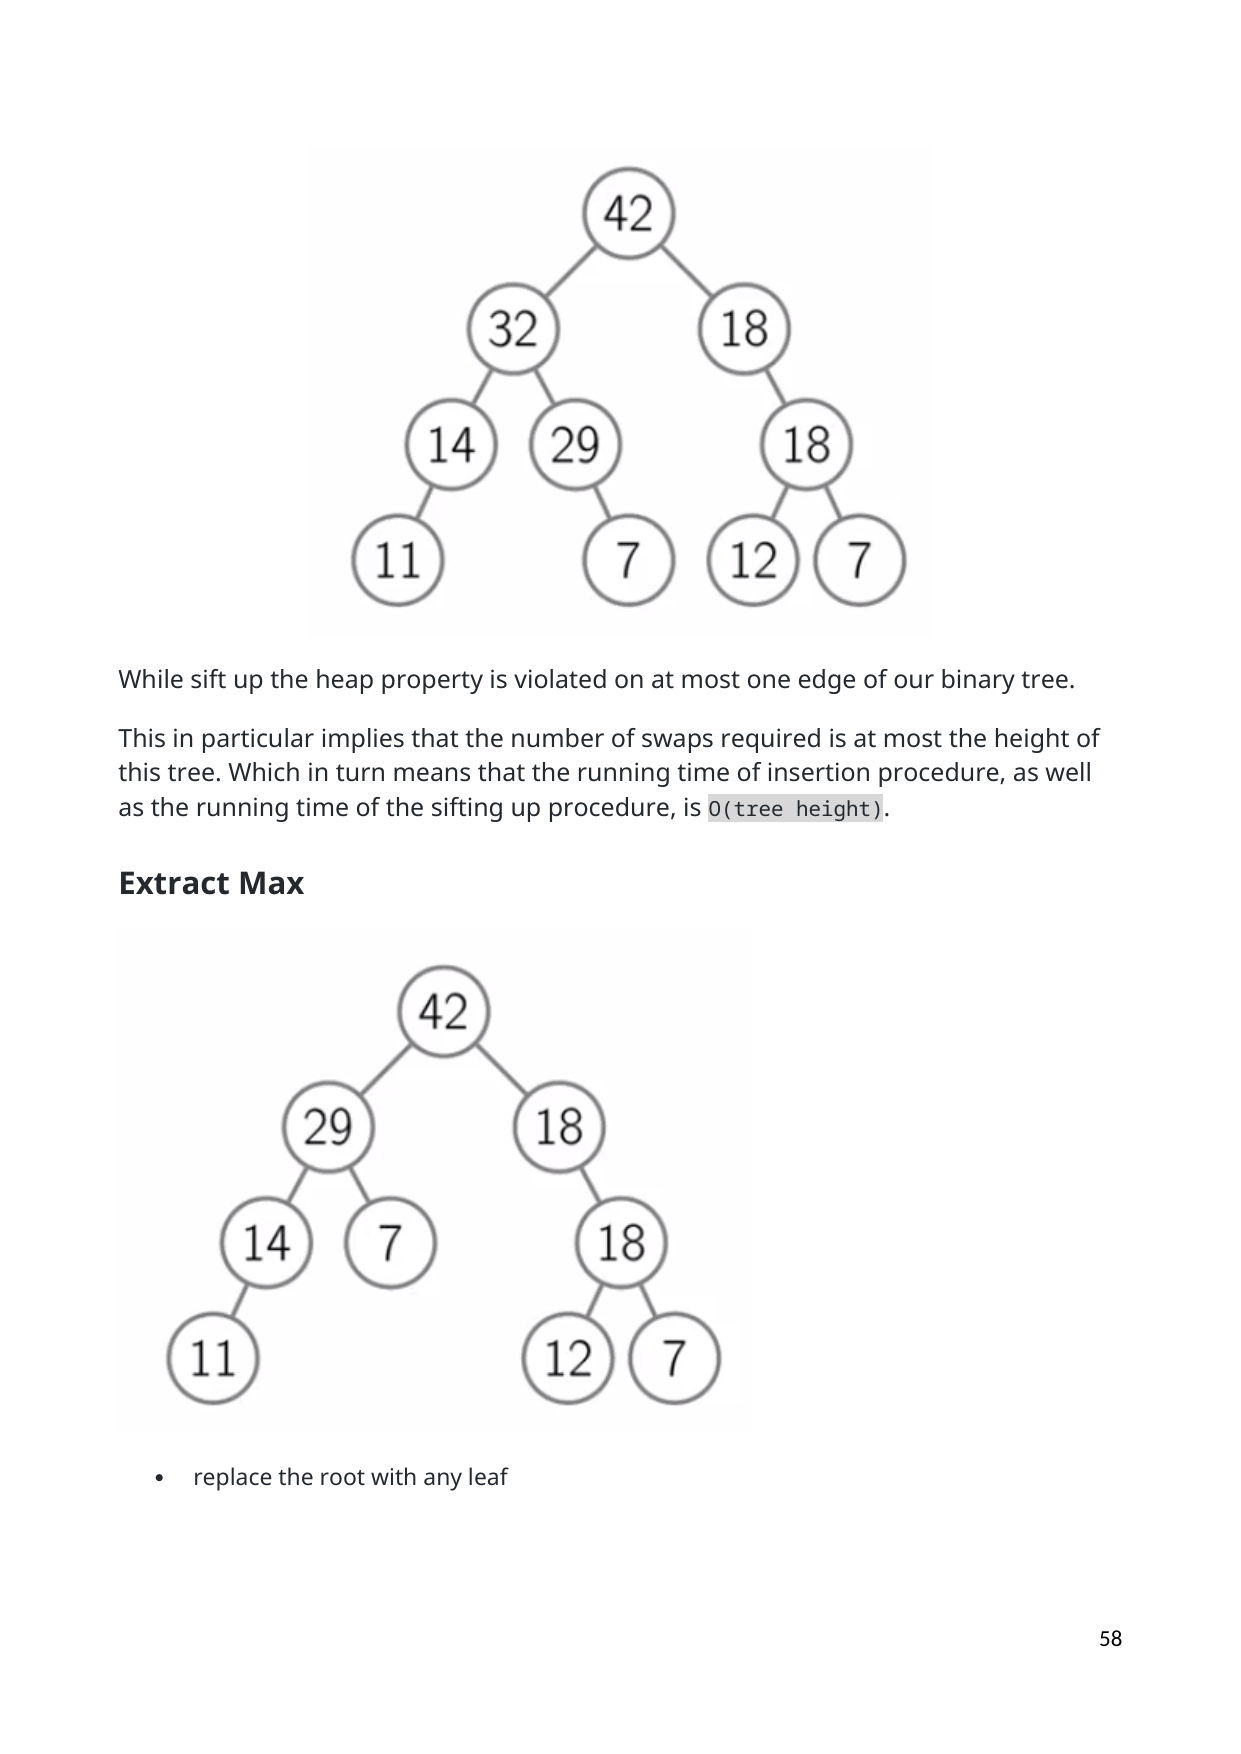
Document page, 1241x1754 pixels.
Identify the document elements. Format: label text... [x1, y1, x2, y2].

text While sift up the heap property is violated on at most one edge of our binary tree. [118, 662, 1122, 696]
list replace the root with any leaf [156, 1460, 1122, 1492]
picture [309, 147, 932, 637]
text This in particular implies that the number of swaps required is at most the height of this tree. Which in turn means that the running time of insertion procedure, as well as the running time of the sifting up procedure, is O(tree height). [118, 721, 1122, 823]
picture [118, 928, 753, 1432]
subtitle Extract Max [118, 861, 1122, 903]
